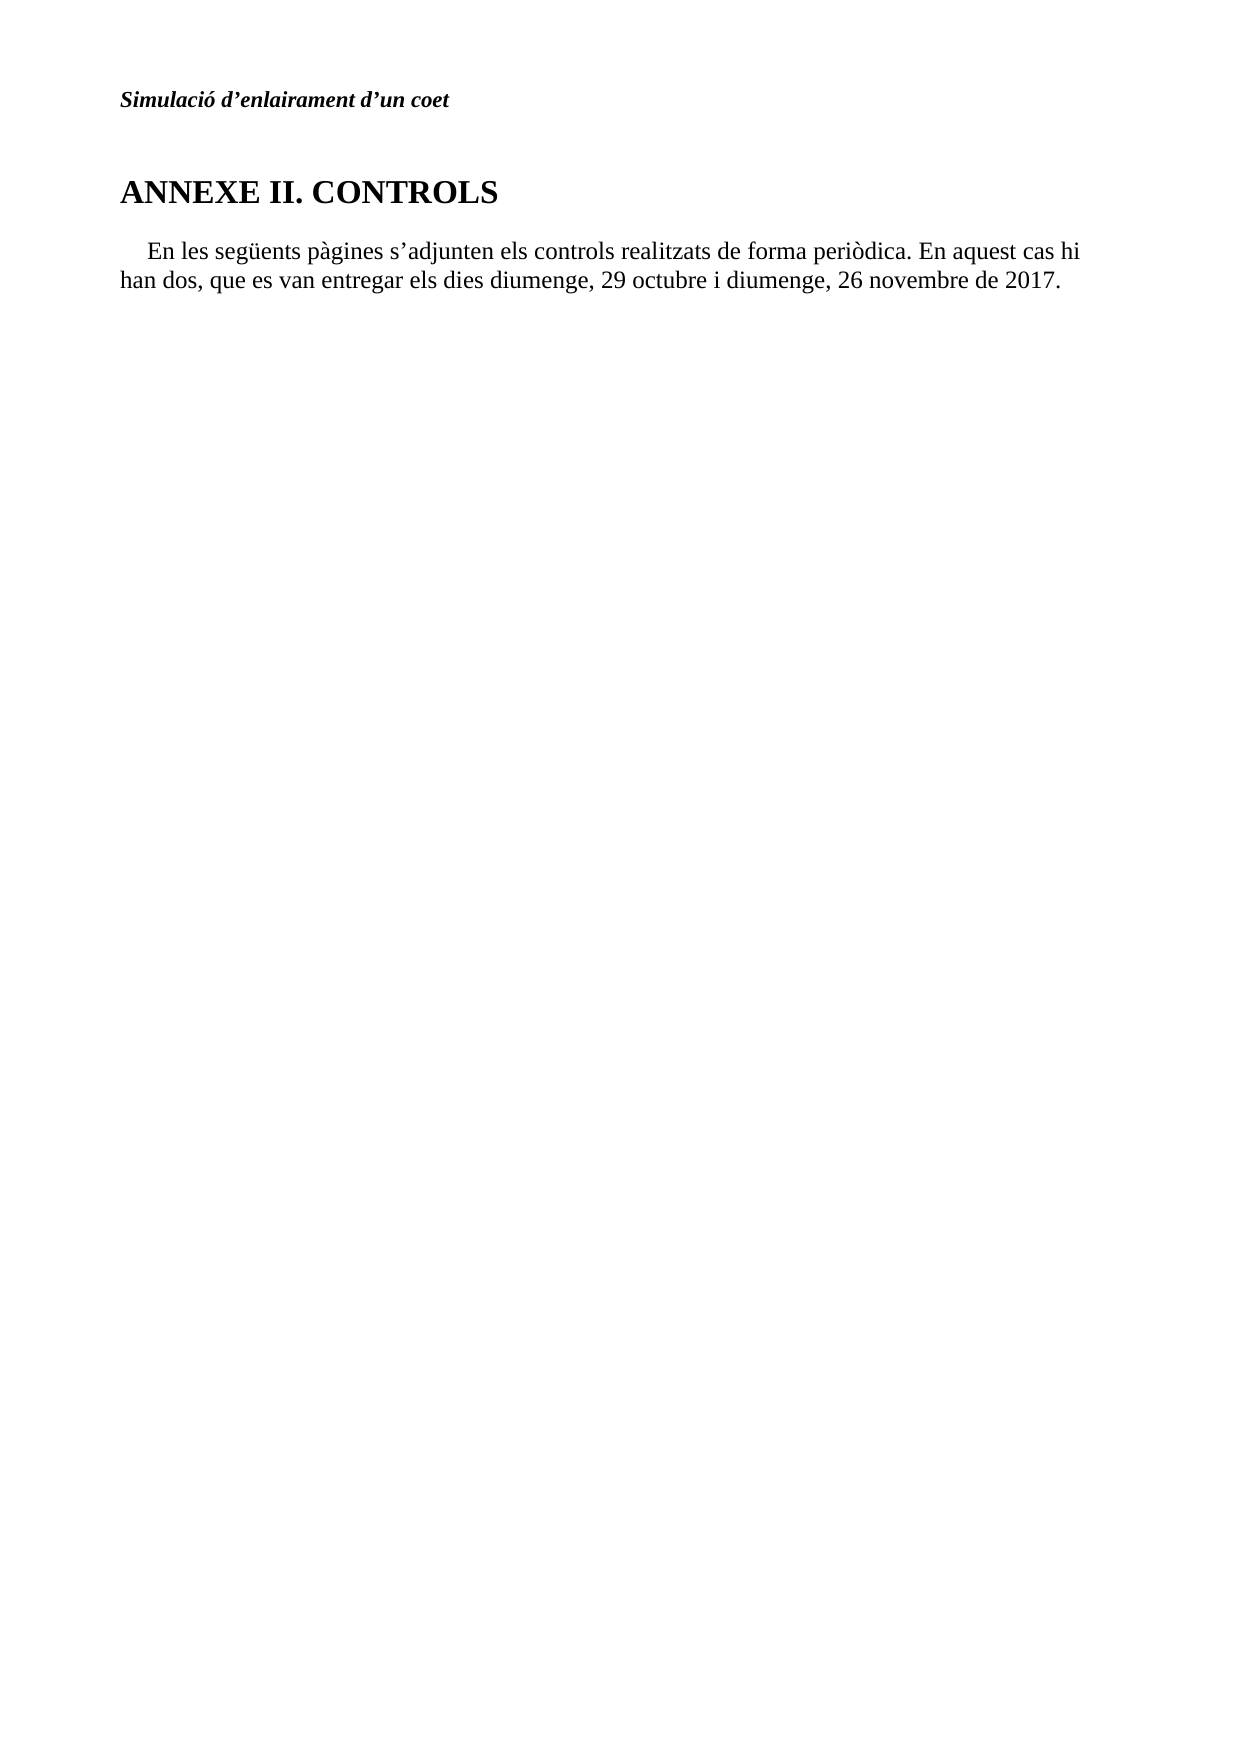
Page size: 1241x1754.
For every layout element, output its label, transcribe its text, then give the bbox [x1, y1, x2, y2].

subtitle ANNEXE II. CONTROLS [120, 173, 1120, 211]
text En les següents pàgines s’adjunten els controls realitzats de forma periòdica. En aquest cas hi han dos, que es van entregar els dies diumenge, 29 octubre i diumenge, 26 novembre de 2017. [120, 236, 1120, 293]
